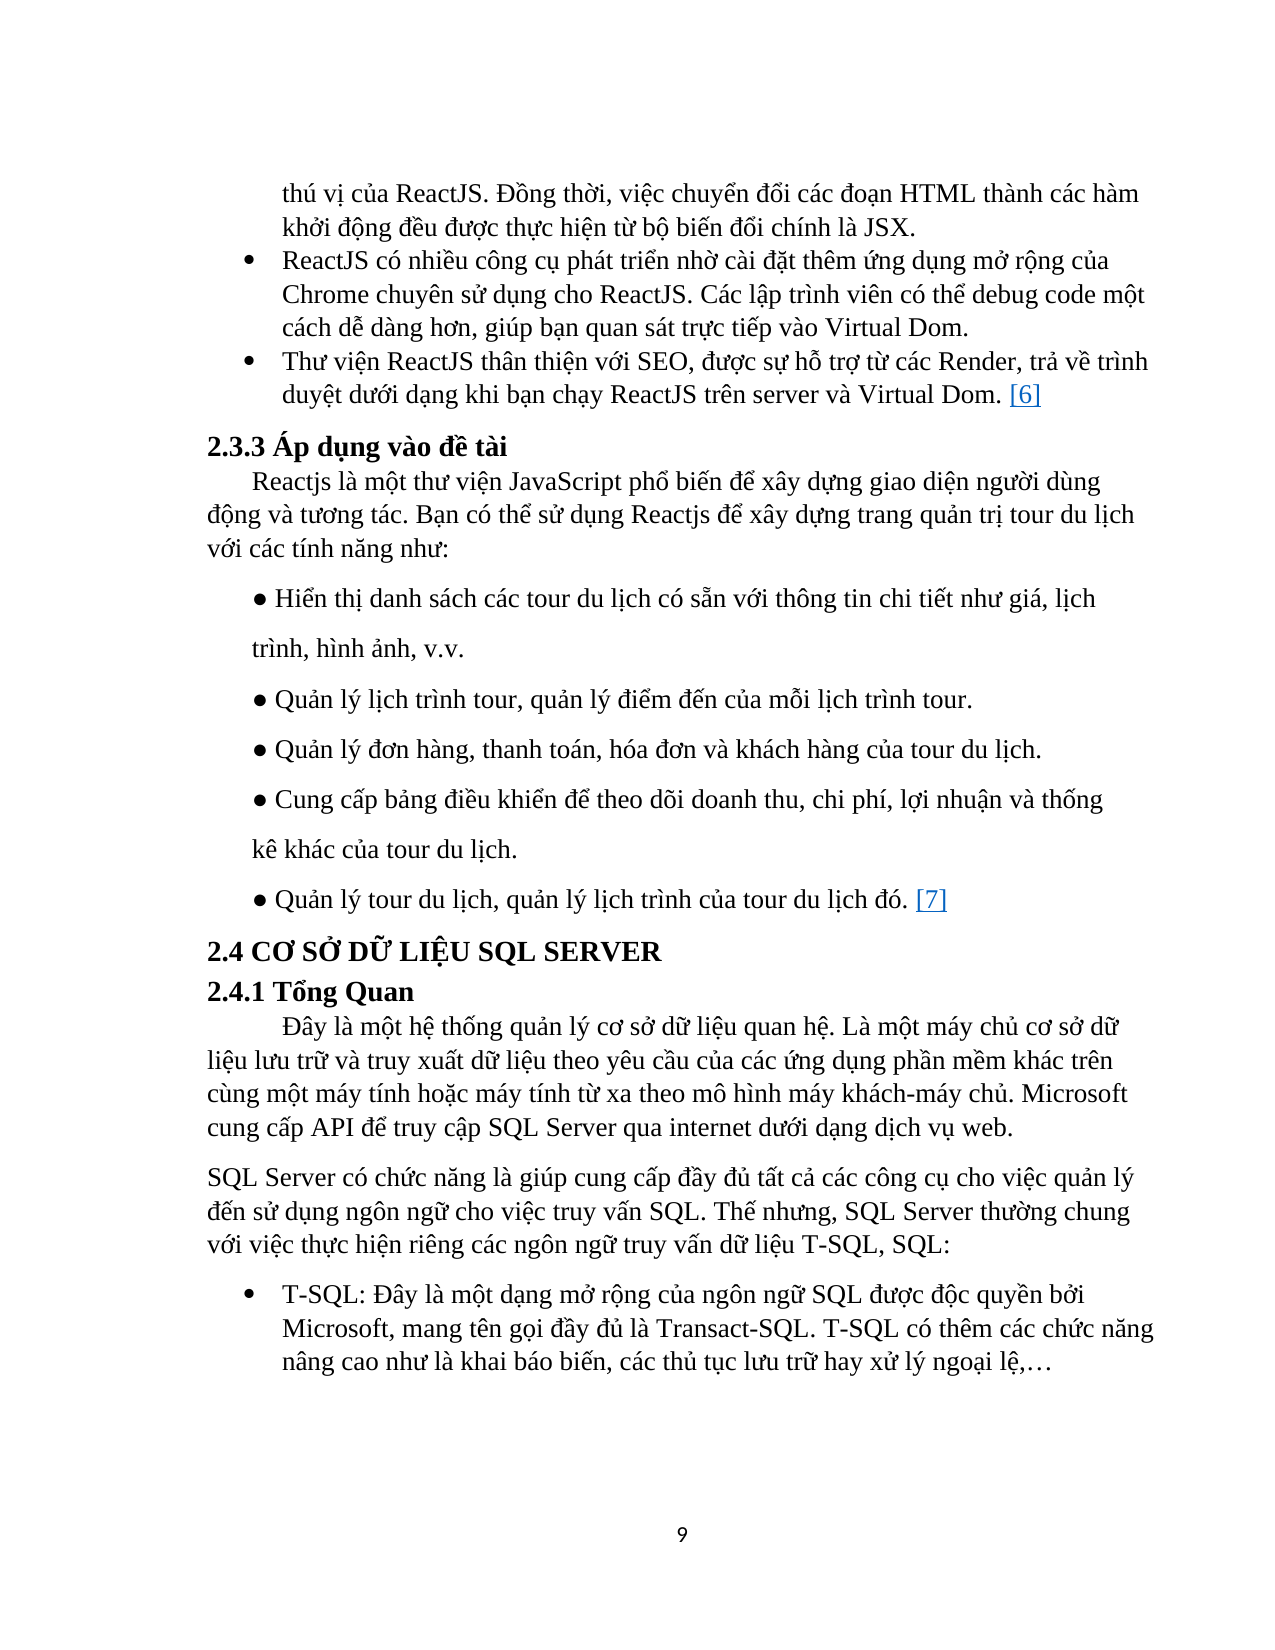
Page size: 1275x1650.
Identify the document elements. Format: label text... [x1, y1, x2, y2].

text SQL Server có chức năng là giúp cung cấp đầy đủ tất cả các công cụ cho việc quản lý đến sử dụng ngôn ngữ cho việc truy vấn SQL. Thế nhưng, SQL Server thường chung với việc thực hiện riêng các ngôn ngữ truy vấn dữ liệu T-SQL, SQL: [207, 1161, 1157, 1259]
subtitle 2.4 CƠ SỞ DỮ LIỆU SQL SERVER [207, 934, 1157, 967]
text ● Hiển thị danh sách các tour du lịch có sẵn với thông tin chi tiết như giá, lịch [252, 582, 1157, 613]
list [244, 177, 1157, 242]
text kê khác của tour du lịch. [252, 833, 1157, 864]
text Đây là một hệ thống quản lý cơ sở dữ liệu quan hệ. Là một máy chủ cơ sở dữ liệu lưu trữ và truy xuất dữ liệu theo yêu cầu của các ứng dụng phần mềm khác trên cùng một máy tính hoặc máy tính từ xa theo mô hình máy khách-máy chủ. Microsoft cung cấp API để truy cập SQL Server qua internet dưới dạng dịch vụ web. [207, 1010, 1157, 1142]
list Thư viện ReactJS thân thiện với SEO, được sự hỗ trợ từ các Render, trả về trình duyệt dưới dạng khi bạn chạy ReactJS trên server và Virtual Dom. [6] [244, 345, 1157, 410]
text Reactjs là một thư viện JavaScript phổ biến để xây dựng giao diện người dùng động và tương tác. Bạn có thể sử dụng Reactjs để xây dựng trang quản trị tour du lịch với các tính năng như: [207, 465, 1157, 563]
text ● Quản lý tour du lịch, quản lý lịch trình của tour du lịch đó. [7] [252, 883, 1157, 915]
list ReactJS có nhiều công cụ phát triển nhờ cài đặt thêm ứng dụng mở rộng của Chrome chuyên sử dụng cho ReactJS. Các lập trình viên có thể debug code một cách dễ dàng hơn, giúp bạn quan sát trực tiếp vào Virtual Dom. [244, 244, 1157, 343]
subtitle 2.3.3 Áp dụng vào đề tài [207, 429, 1157, 462]
text ● Quản lý đơn hàng, thanh toán, hóa đơn và khách hàng của tour du lịch. [252, 733, 1157, 764]
text ● Cung cấp bảng điều khiển để theo dõi doanh thu, chi phí, lợi nhuận và thống [252, 783, 1157, 814]
text trình, hình ảnh, v.v. [252, 632, 1157, 664]
list T-SQL: Đây là một dạng mở rộng của ngôn ngữ SQL được độc quyền bởi Microsoft, mang tên gọi đầy đủ là Transact-SQL. T-SQL có thêm các chức năng nâng cao như là khai báo biến, các thủ tục lưu trữ hay xử lý ngoại lệ,… [244, 1278, 1157, 1377]
subtitle 2.4.1 Tổng Quan [207, 974, 1157, 1008]
text ● Quản lý lịch trình tour, quản lý điểm đến của mỗi lịch trình tour. [252, 683, 1157, 714]
